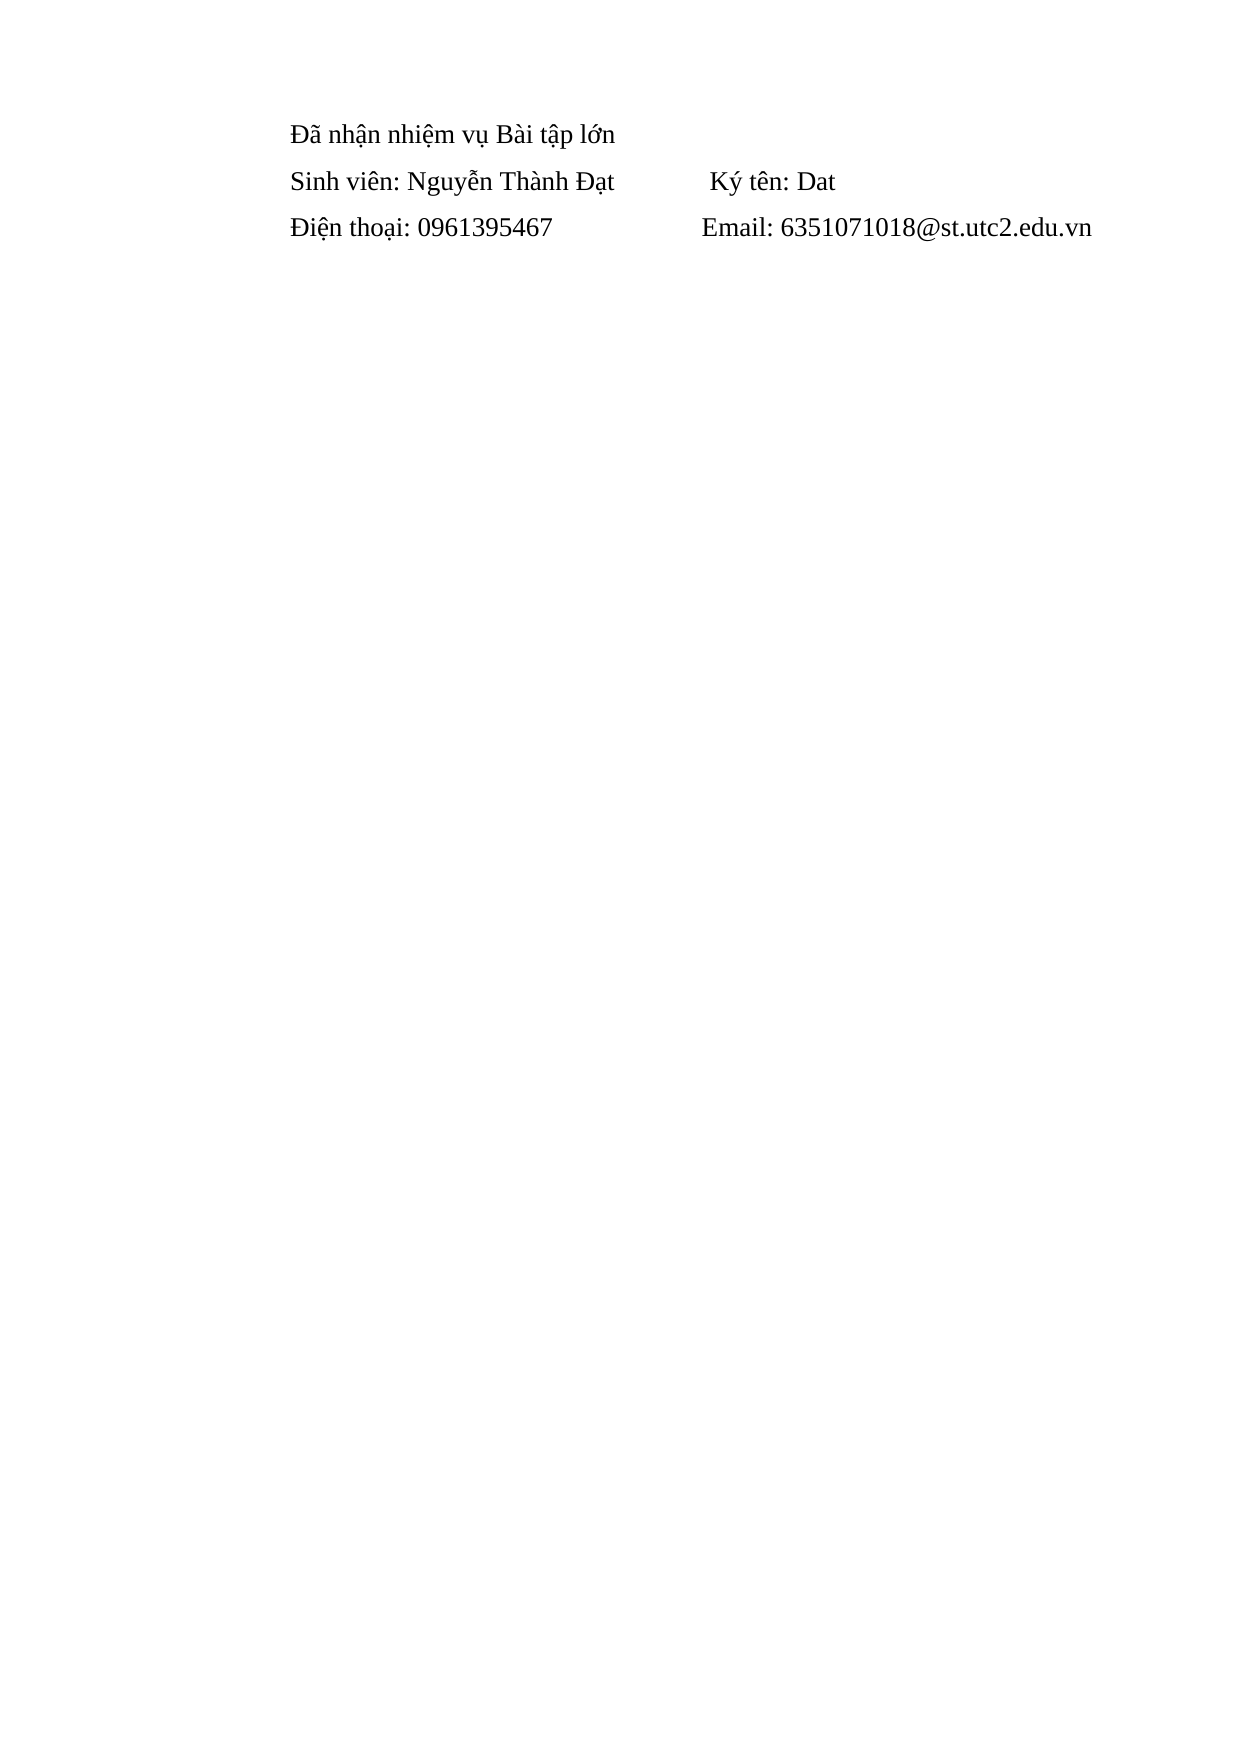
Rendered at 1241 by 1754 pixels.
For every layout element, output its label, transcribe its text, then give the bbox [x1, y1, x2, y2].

text Đã nhận nhiệm vụ Bài tập lớn [215, 118, 1122, 149]
text Điện thoại: 0961395467 Email: 6351071018@st.utc2.edu.vn [215, 211, 1122, 243]
text Sinh viên: Nguyễn Thành Đạt Ký tên: Dat [215, 165, 1122, 196]
